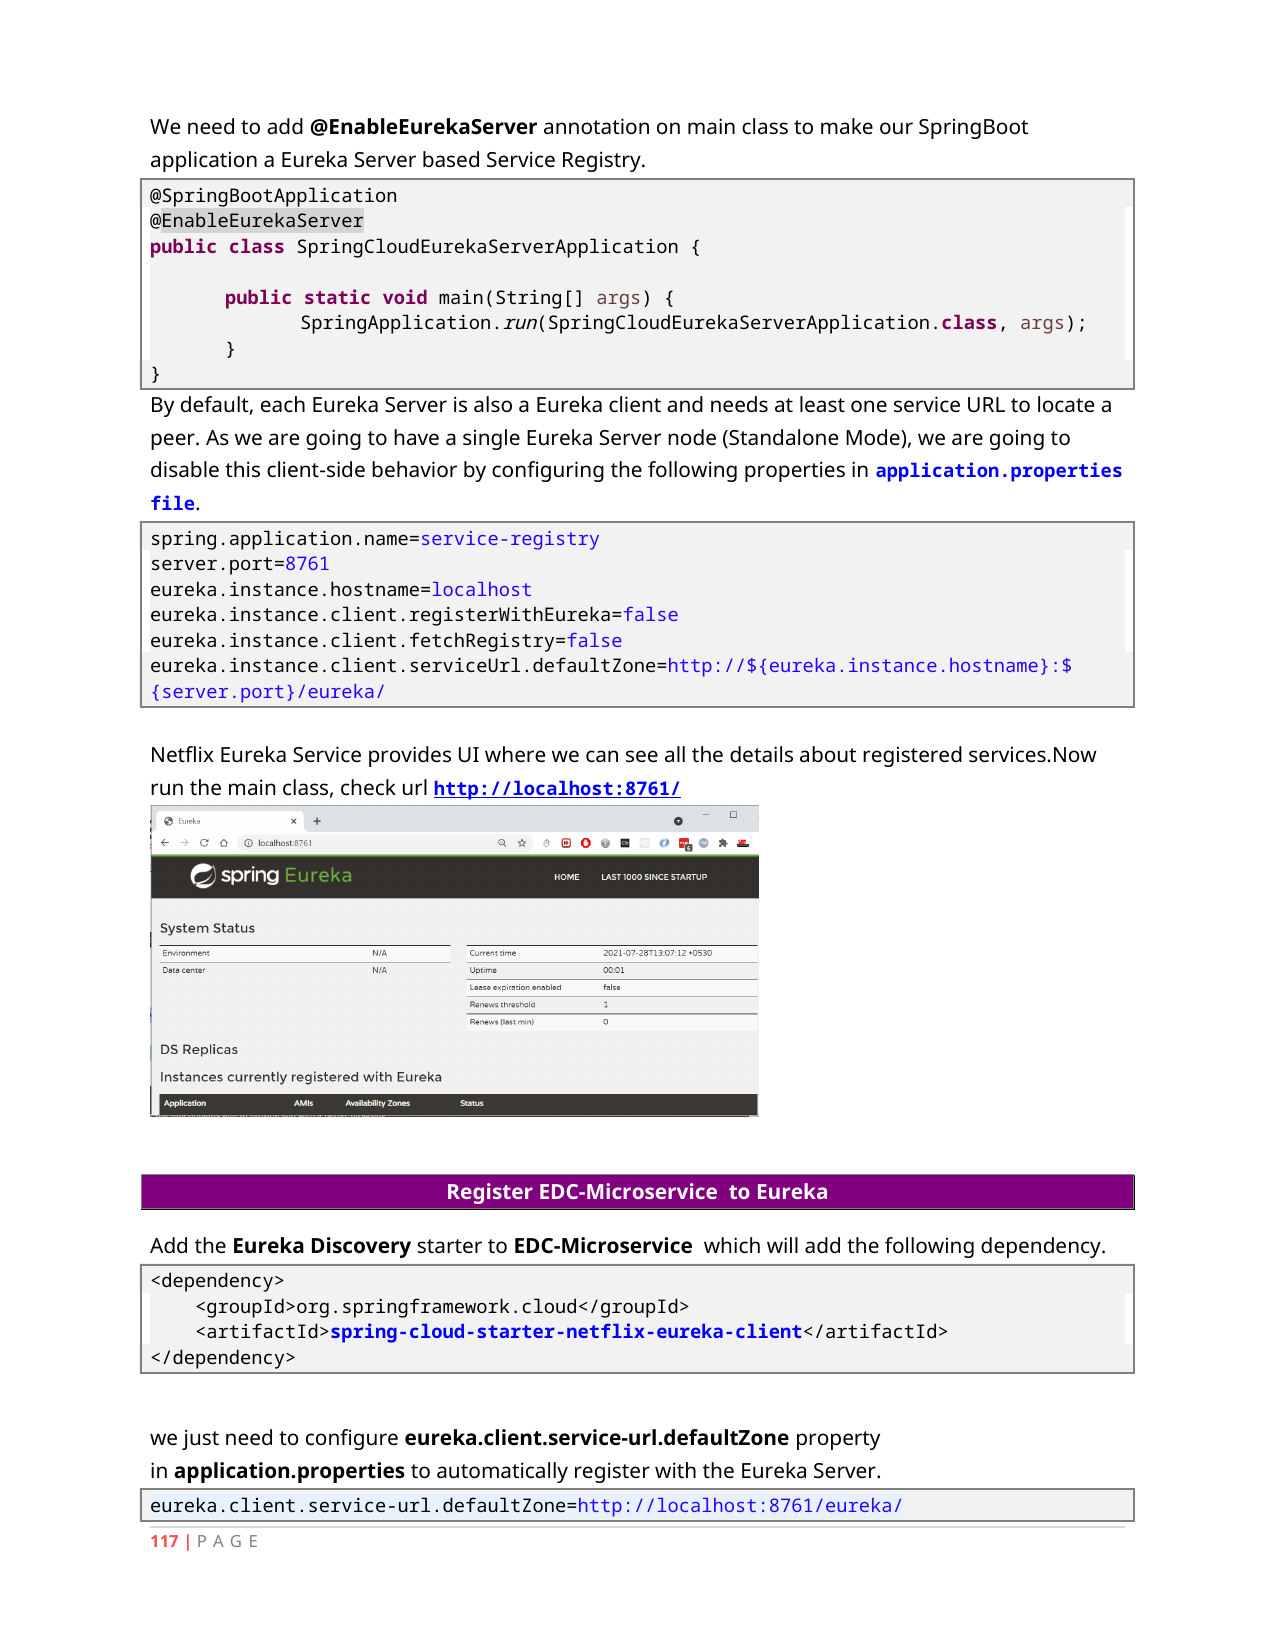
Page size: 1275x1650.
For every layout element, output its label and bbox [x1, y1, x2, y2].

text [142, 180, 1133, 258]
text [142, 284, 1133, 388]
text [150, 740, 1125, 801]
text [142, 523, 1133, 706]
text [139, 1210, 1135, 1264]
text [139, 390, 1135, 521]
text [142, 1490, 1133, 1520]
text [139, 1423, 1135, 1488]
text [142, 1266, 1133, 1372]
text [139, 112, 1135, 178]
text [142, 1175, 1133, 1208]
picture [150, 805, 759, 1117]
